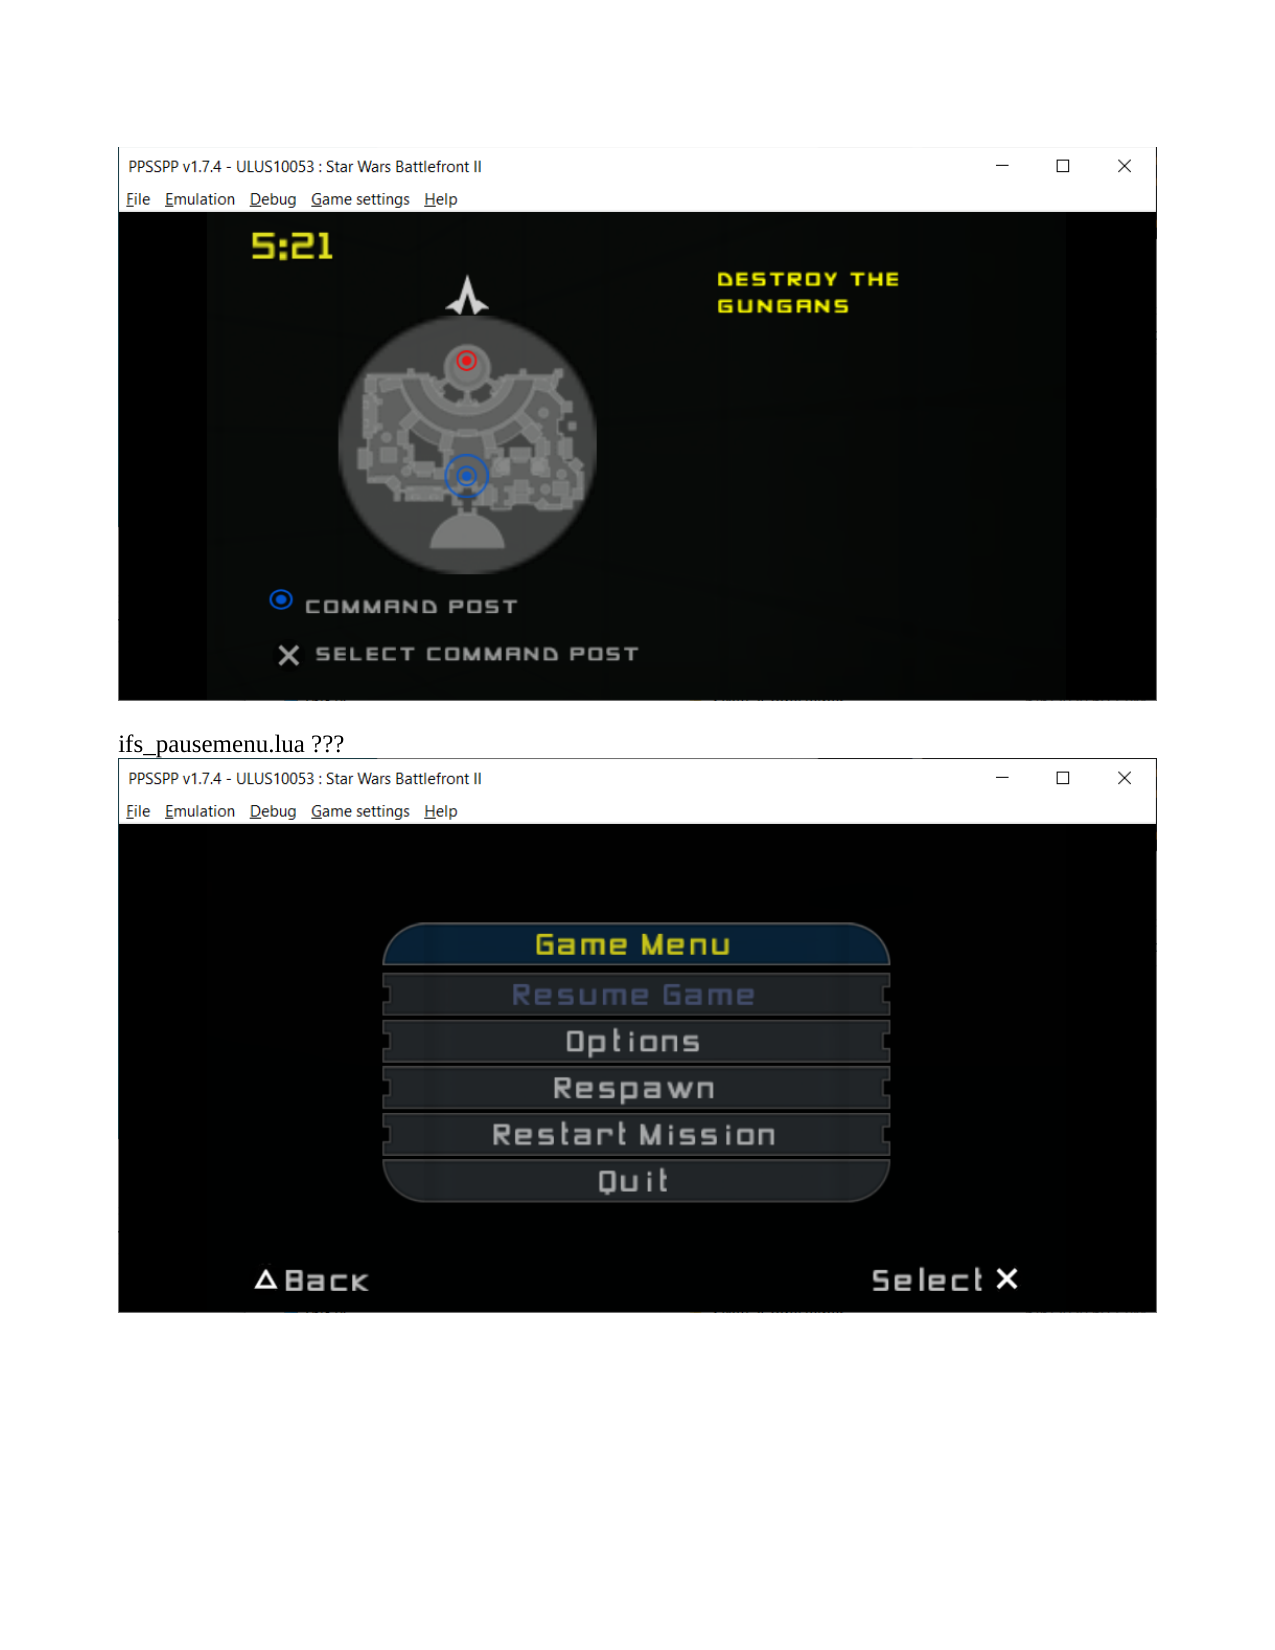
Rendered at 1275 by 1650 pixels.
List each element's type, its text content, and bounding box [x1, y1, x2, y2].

picture [118, 147, 1157, 701]
picture [118, 758, 1157, 1313]
text ifs_pausemenu.lua ??? [118, 729, 1157, 758]
